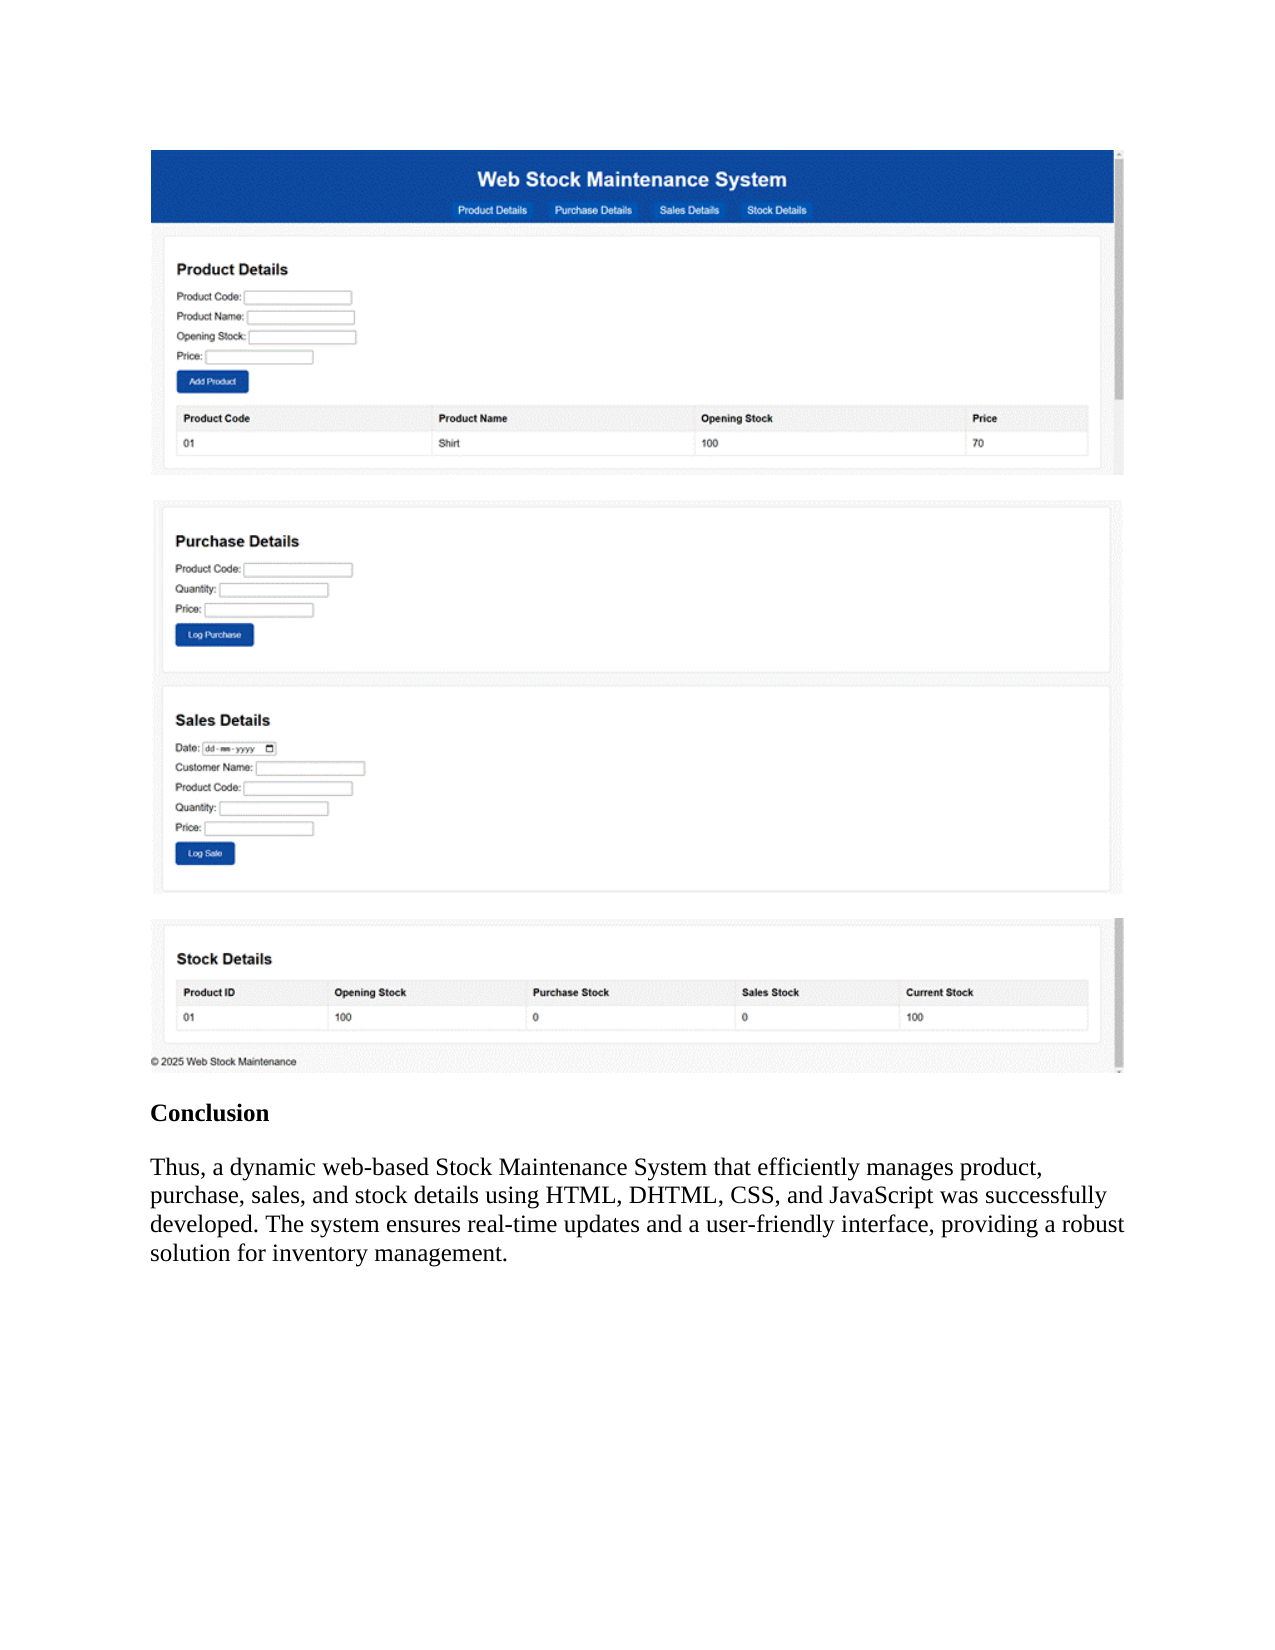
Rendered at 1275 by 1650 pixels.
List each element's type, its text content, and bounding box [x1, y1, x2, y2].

text Conclusion [150, 1098, 1125, 1127]
picture [151, 918, 1124, 1073]
picture [152, 500, 1123, 894]
picture [151, 150, 1124, 475]
text Thus, a dynamic web-based Stock Maintenance System that efficiently manages product, purchase, sales, and stock details using HTML, DHTML, CSS, and JavaScript was successfully developed. The system ensures real-time updates and a user-friendly interface, providing a robust solution for inventory management. [150, 1152, 1125, 1267]
